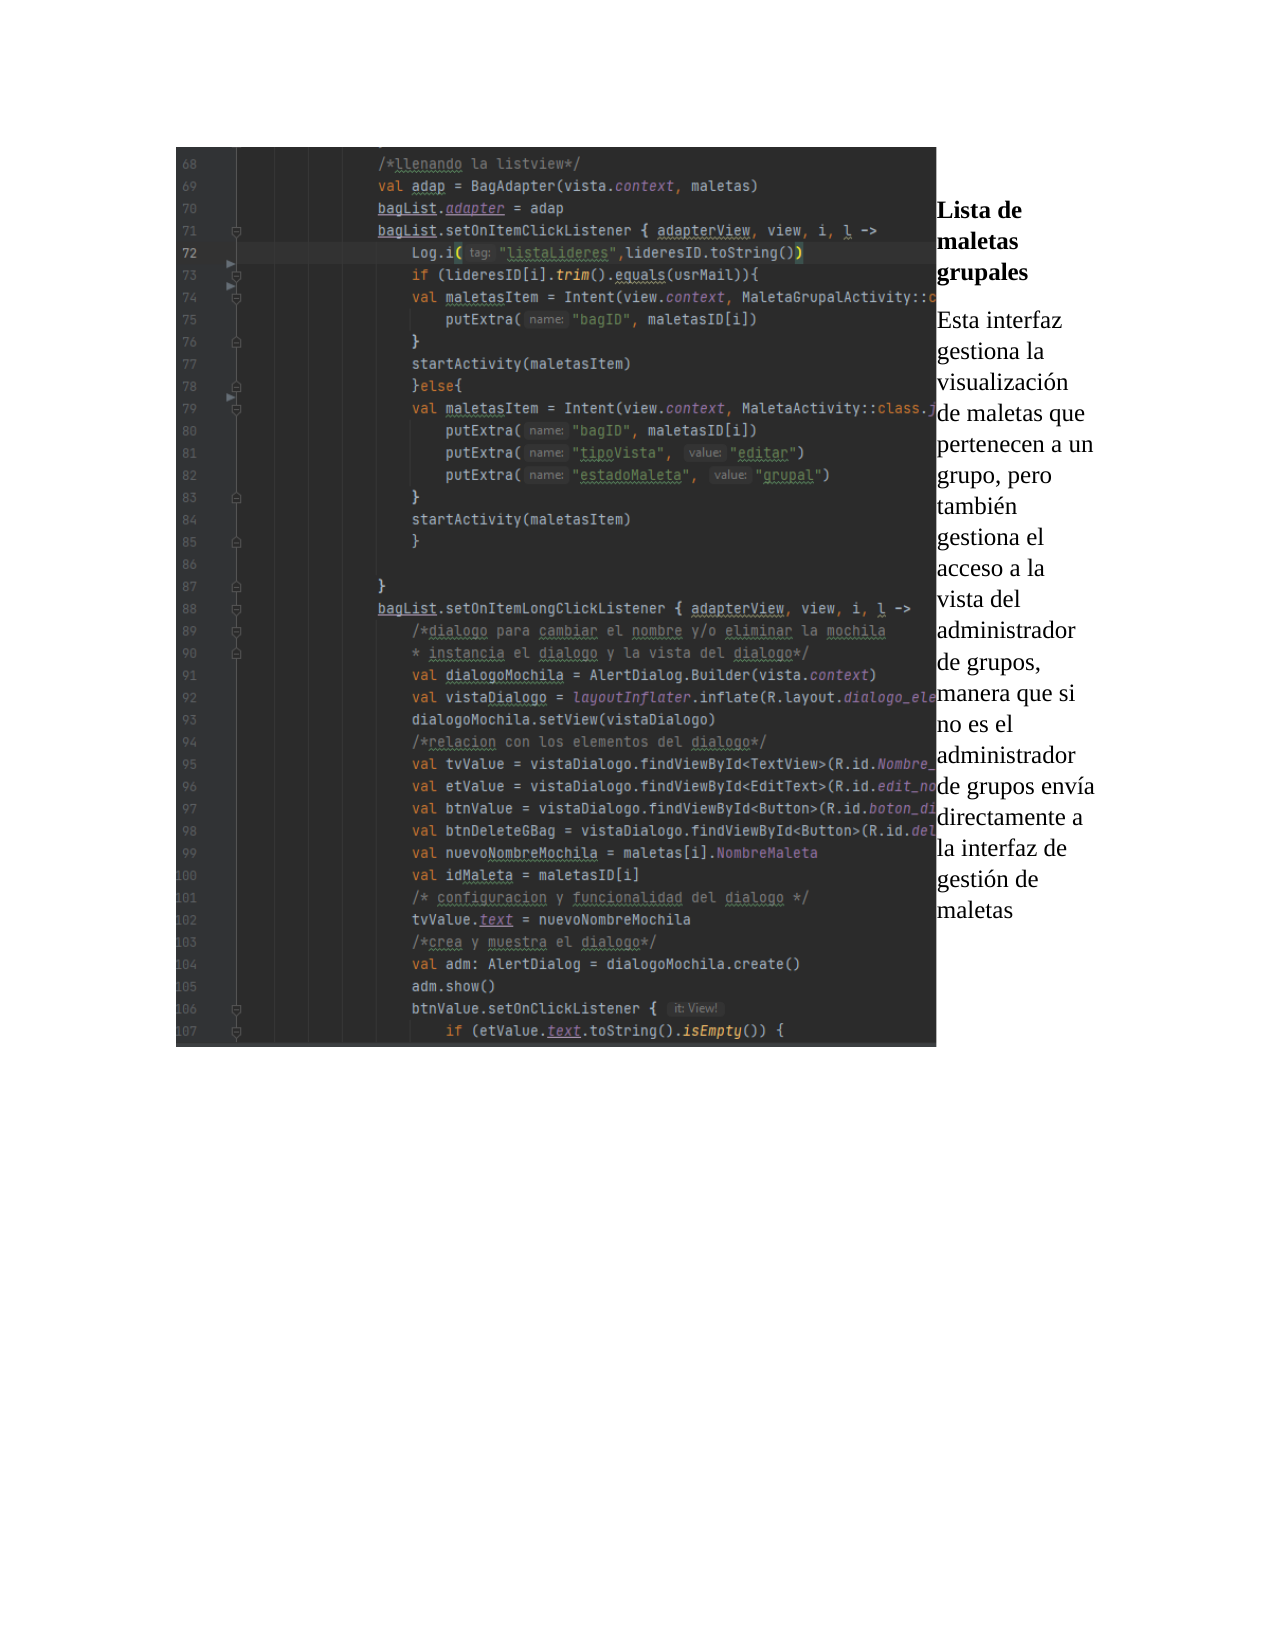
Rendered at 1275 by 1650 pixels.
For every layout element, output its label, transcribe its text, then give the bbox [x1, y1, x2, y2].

text Lista de maletas grupales [938, 195, 1098, 286]
text Esta interfaz gestiona la visualización de maletas que pertenecen a un grupo, pero también gestiona el acceso a la vista del administrador de grupos, manera que si no es el administrador de grupos envía directamente a la interfaz de gestión de maletas [938, 305, 1098, 924]
picture [176, 147, 938, 1047]
